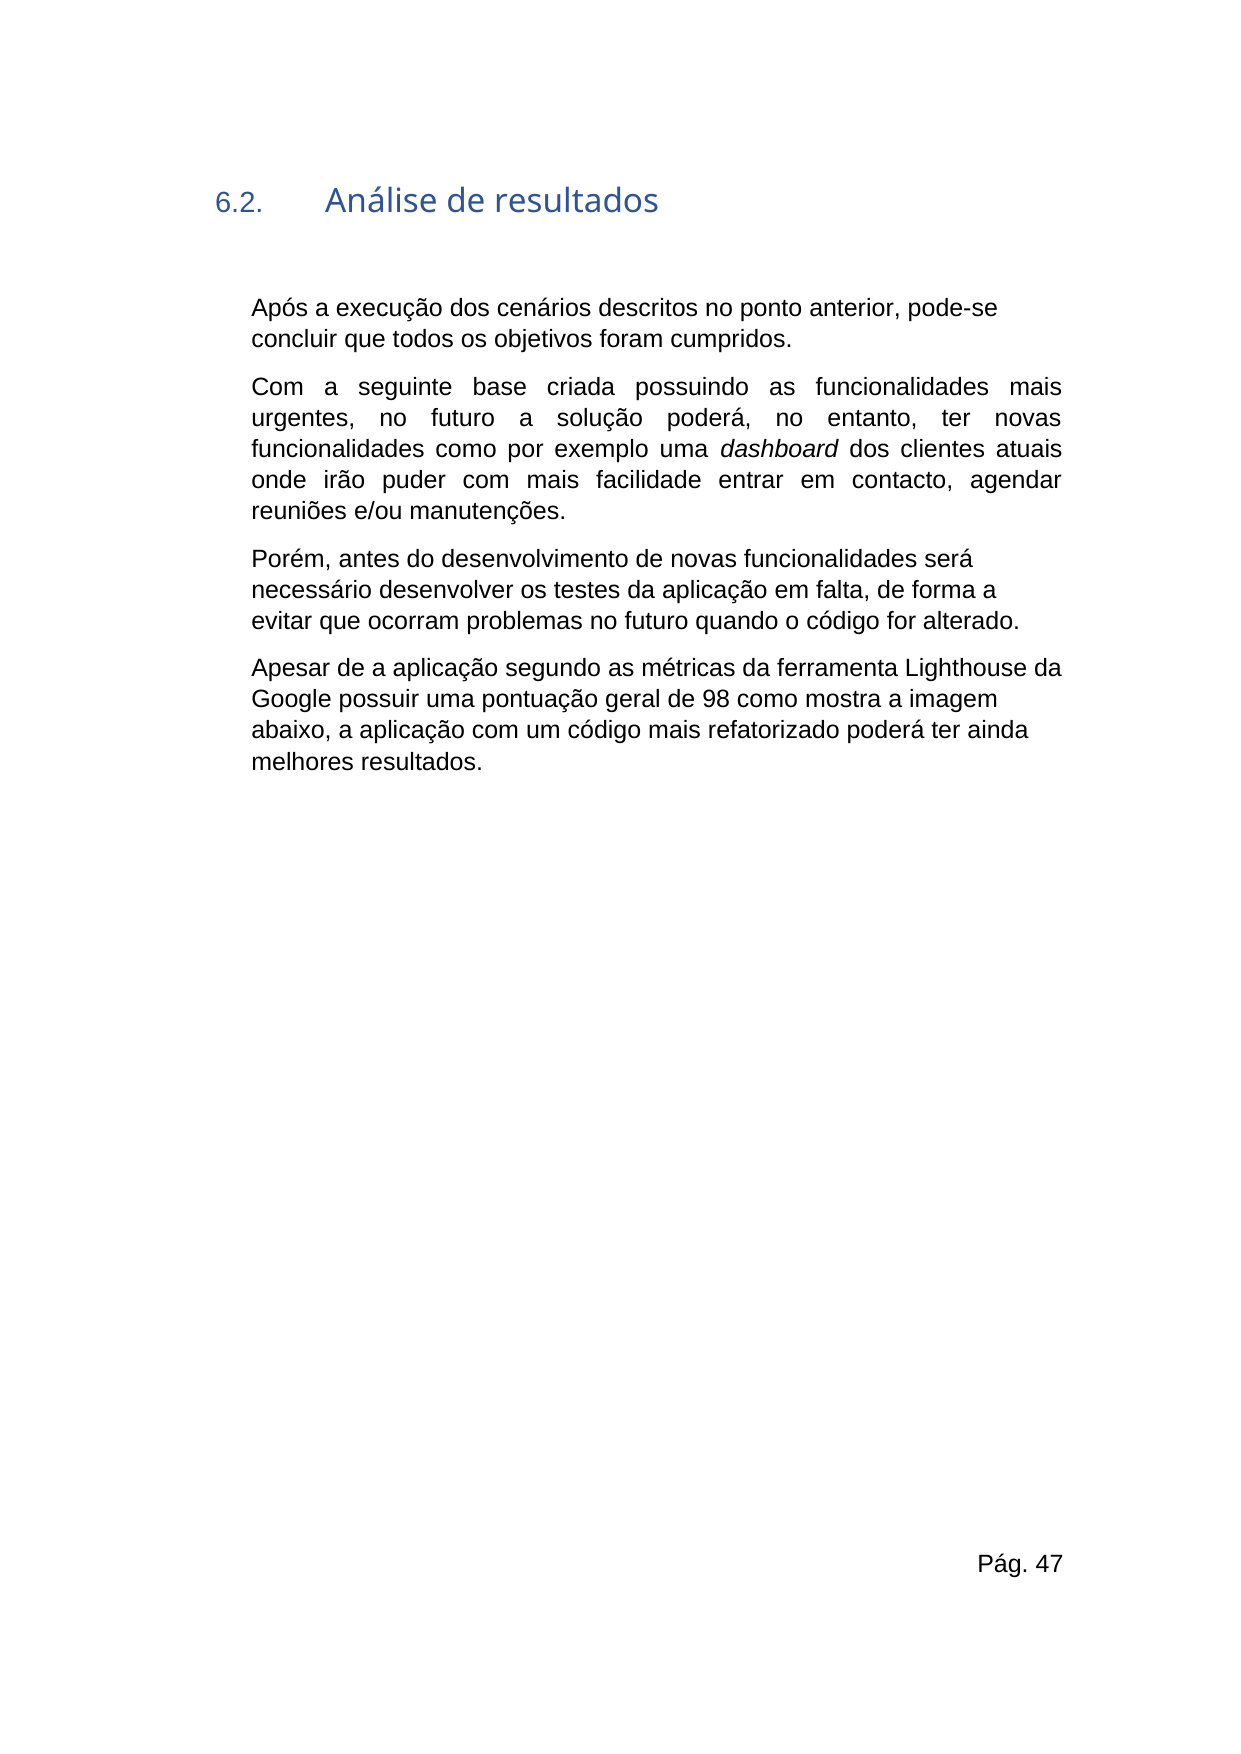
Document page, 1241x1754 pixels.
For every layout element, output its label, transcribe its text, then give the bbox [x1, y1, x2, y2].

subtitle Análise de resultados [215, 177, 1063, 223]
text Porém, antes do desenvolvimento de novas funcionalidades será necessário desenvolver os testes da aplicação em falta, de forma a evitar que ocorram problemas no futuro quando o código for alterado. [251, 544, 1063, 634]
text Com a seguinte base criada possuindo as funcionalidades mais urgentes, no futuro a solução poderá, no entanto, ter novas funcionalidades como por exemplo uma dashboard dos clientes atuais onde irão puder com mais facilidade entrar em contacto, agendar reuniões e/ou manutenções. [251, 372, 1063, 525]
text Apesar de a aplicação segundo as métricas da ferramenta Lighthouse da Google possuir uma pontuação geral de 98 como mostra a imagem abaixo, a aplicação com um código mais refatorizado poderá ter ainda melhores resultados. [251, 653, 1063, 775]
text Após a execução dos cenários descritos no ponto anterior, pode-se concluir que todos os objetivos foram cumpridos. [251, 293, 1063, 353]
